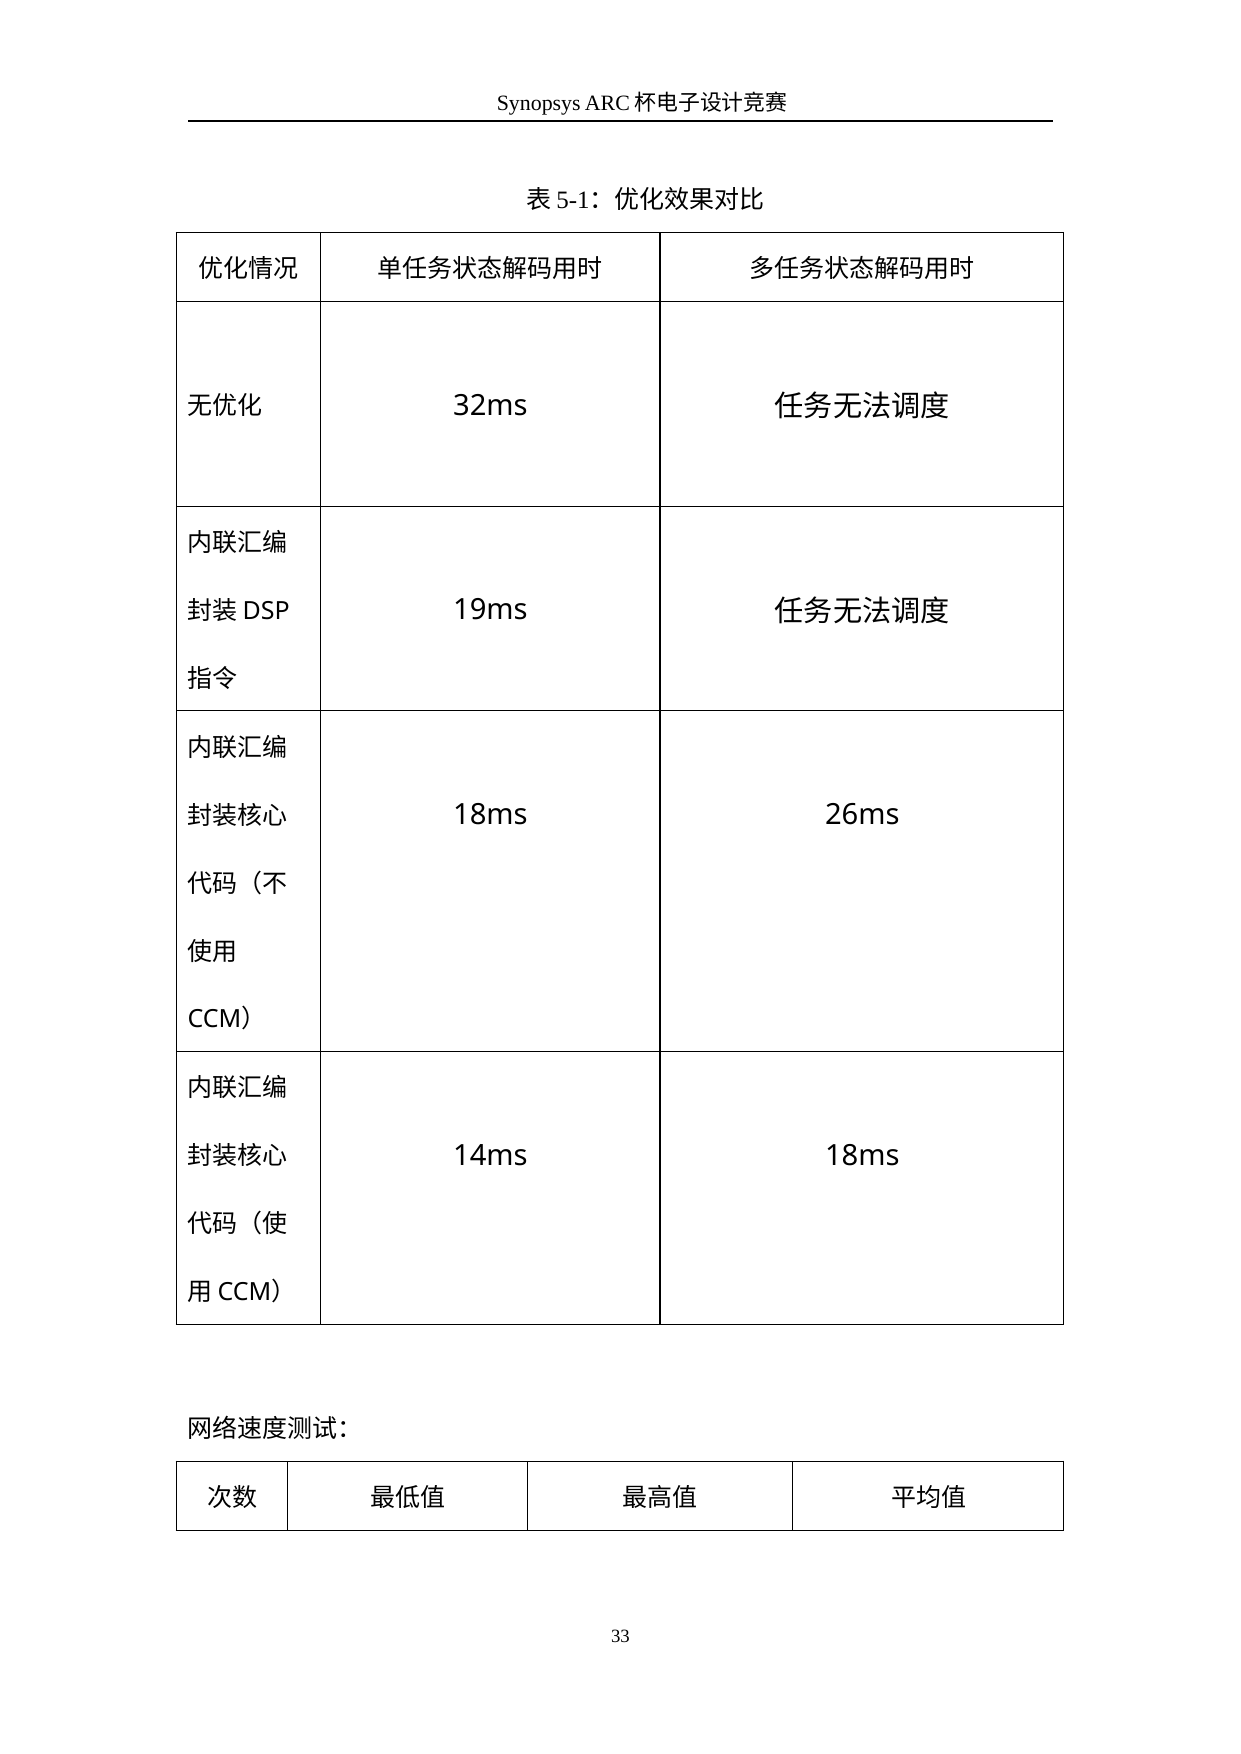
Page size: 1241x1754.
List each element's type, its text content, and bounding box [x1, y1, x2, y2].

table_cell 26ms [661, 711, 1063, 1051]
table_cell 任务无法调度 [661, 302, 1063, 506]
table_cell 内联汇编封装核心代码（不使用CCM） [177, 711, 320, 1051]
table_cell 14ms [321, 1052, 659, 1324]
table_cell 内联汇编封装核心代码（使用CCM） [177, 1052, 320, 1324]
table_header 多任务状态解码用时 [661, 233, 1063, 301]
table_cell 18ms [321, 711, 659, 1051]
table_cell 18ms [661, 1052, 1063, 1324]
text 表5-1：优化效果对比 [187, 164, 1053, 232]
table_header 最低值 [288, 1462, 527, 1529]
table_cell 无优化 [177, 302, 320, 506]
table_cell 任务无法调度 [661, 507, 1063, 710]
table_header 最高值 [528, 1462, 792, 1529]
table_cell 32ms [321, 302, 659, 506]
table_cell 内联汇编封装DSP指令 [177, 507, 320, 710]
text 网络速度测试： [187, 1393, 1053, 1461]
table_header 单任务状态解码用时 [321, 233, 659, 301]
table_cell 19ms [321, 507, 659, 710]
table_header 次数 [177, 1462, 287, 1529]
table_header 优化情况 [177, 233, 320, 301]
table_header 平均值 [793, 1462, 1063, 1529]
